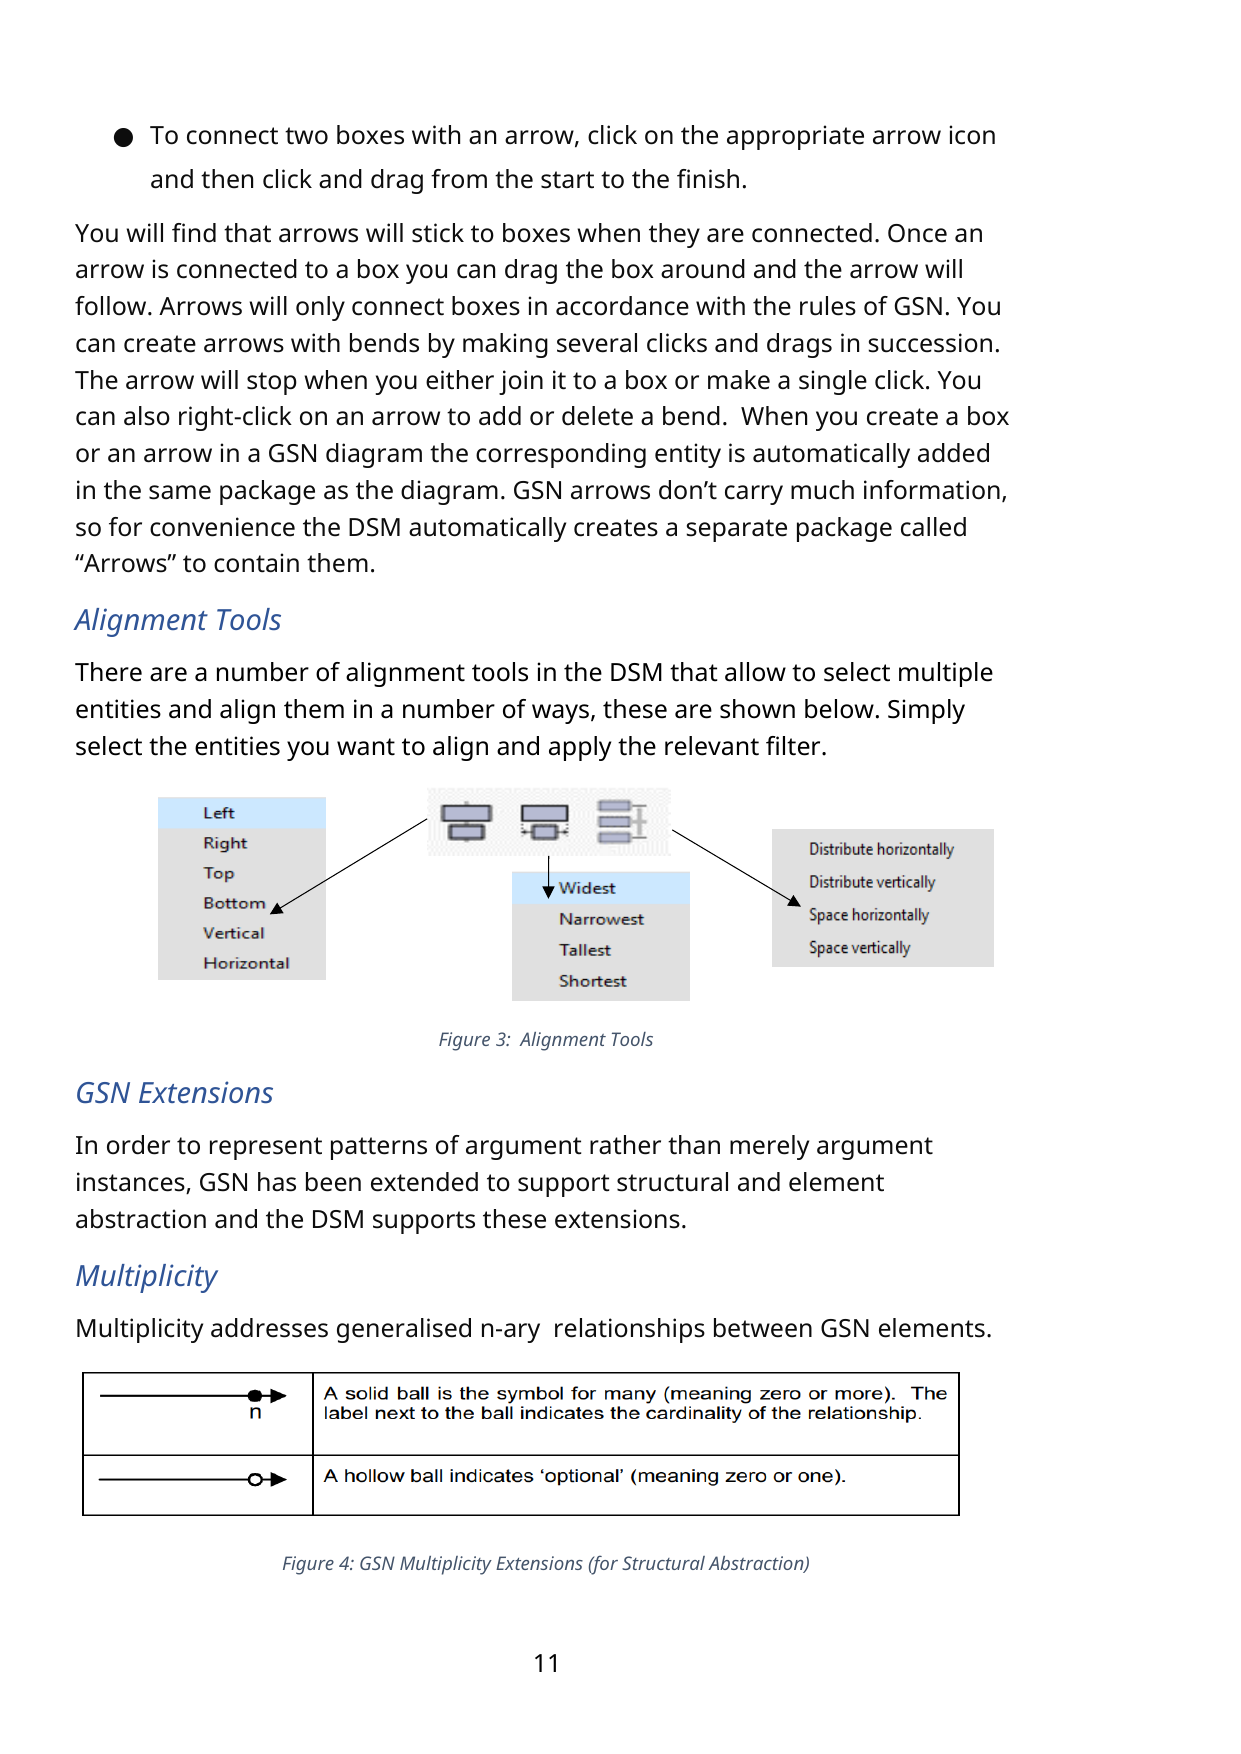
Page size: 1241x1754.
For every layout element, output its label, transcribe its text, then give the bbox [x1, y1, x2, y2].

picture [75, 1363, 976, 1523]
subtitle GSN Extensions [75, 1073, 1019, 1112]
subtitle Multiplicity [75, 1255, 1019, 1295]
picture [158, 791, 326, 980]
text In order to represent patterns of argument rather than merely argument instances, GSN has been extended to support structural and element abstraction and the DSM supports these extensions. [75, 1128, 1019, 1236]
text There are a number of alignment tools in the DSM that allow to select multiple entities and align them in a number of ways, these are shown below. Simply select the entities you want to align and apply the relevant filter. [75, 655, 1019, 762]
picture [427, 781, 671, 856]
list To connect two boxes with an arrow, click on the appropriate arrow icon and then click and drag from the start to the finish. [112, 108, 1019, 196]
text You will find that arrows will stick to boxes when they are connected. Once an arrow is connected to a box you can drag the box around and the arrow will follow. Arrows will only connect boxes in accordance with the rules of GSN. You can create arrows with bends by making several clicks and drags in succession. The arrow will stop when you either join it to a box or make a single click. You can also right-click on an arrow to add or delete a bend. When you create a box or an arrow in a GSN diagram the corresponding entity is automatically added in the same package as the diagram. GSN arrows don’t carry much information, so for convenience the DSM automatically creates a separate package called “Arrows” to contain them. [75, 215, 1019, 580]
picture [512, 868, 690, 1001]
subtitle Alignment Tools [75, 599, 1019, 639]
text Figure 3: Alignment Tools [75, 1026, 1019, 1052]
text Figure 4: GSN Multiplicity Extensions (for Structural Abstraction) [75, 1551, 1019, 1576]
text Multiplicity addresses generalised n-ary relationships between GSN elements. [75, 1310, 1019, 1344]
picture [772, 829, 994, 967]
